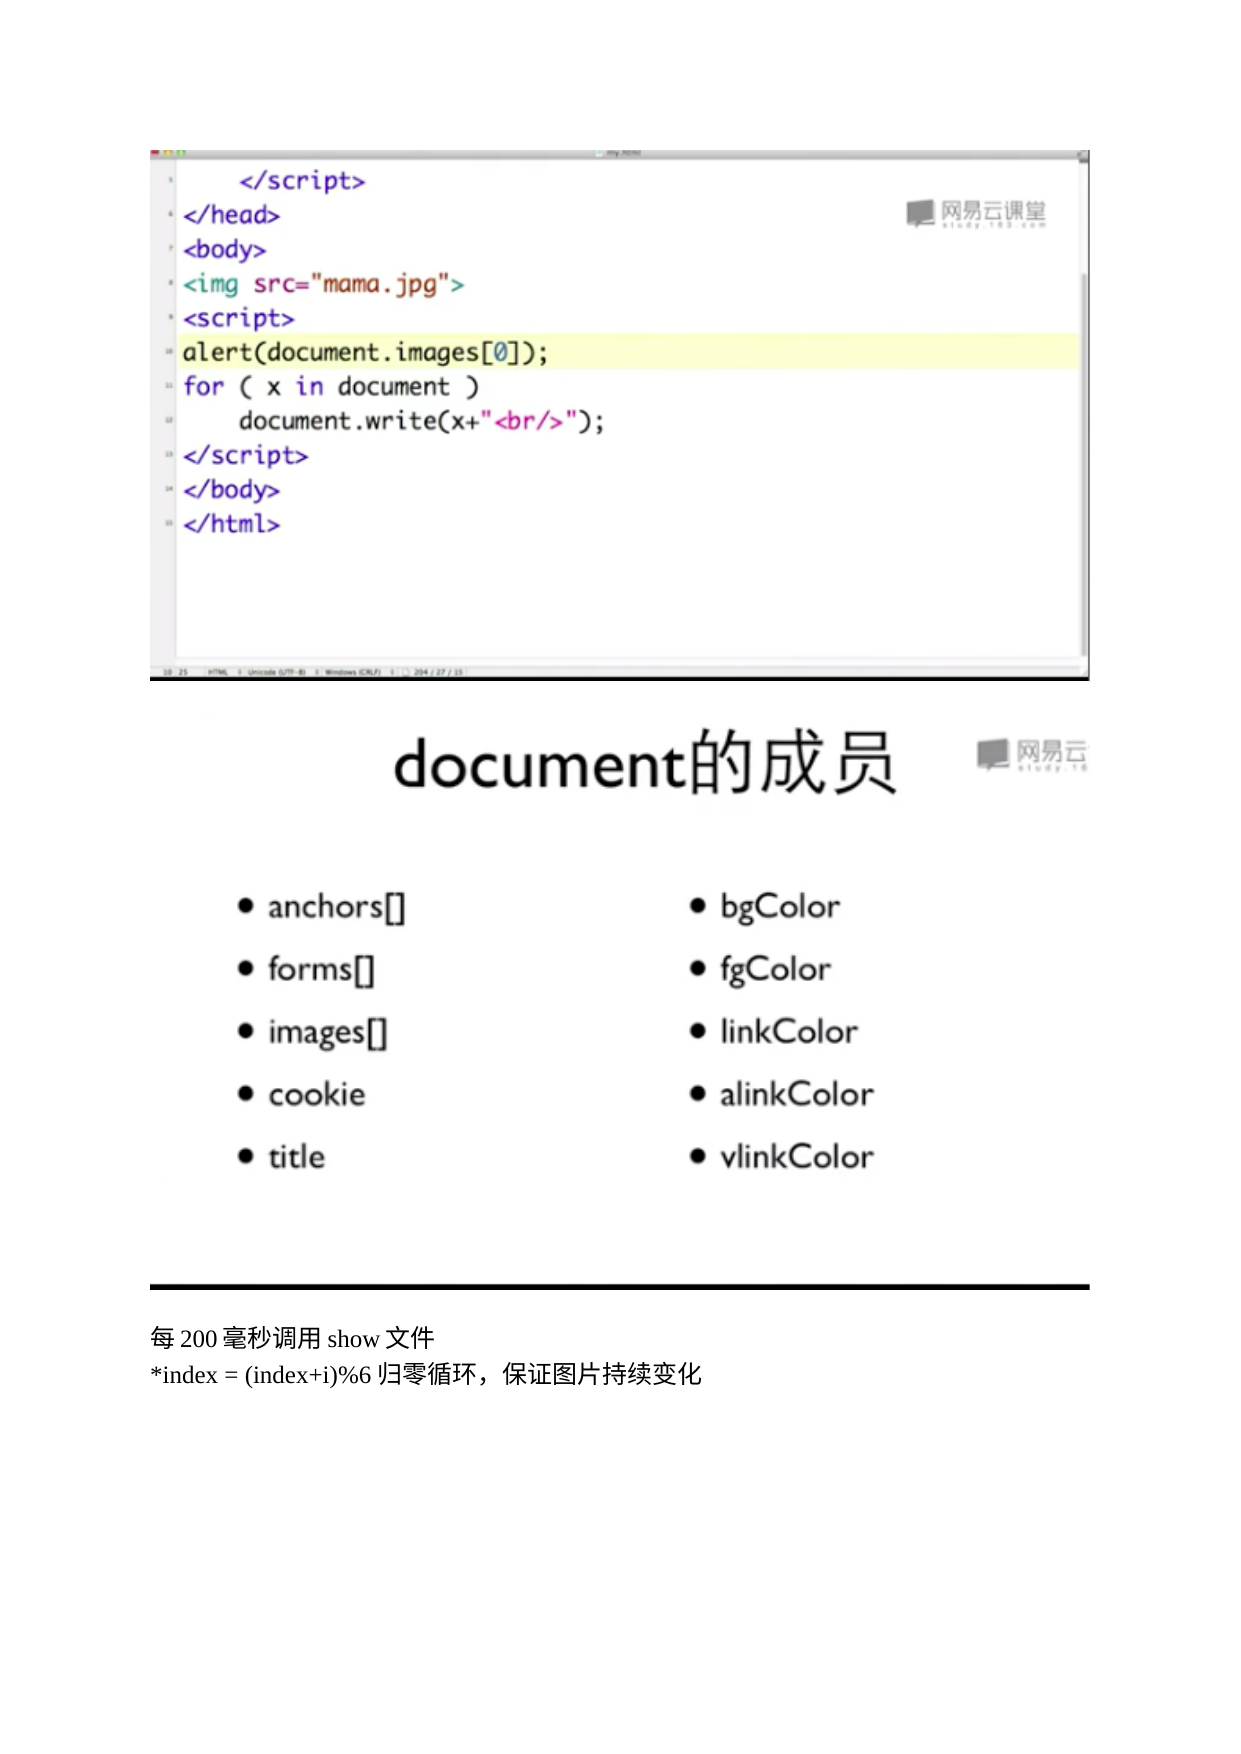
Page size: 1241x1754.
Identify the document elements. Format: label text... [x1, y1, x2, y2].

picture [150, 150, 1090, 1290]
text *index = (index+i)%6 归零循环，保证图片持续变化 [150, 1355, 1090, 1391]
text 每200毫秒调用show文件 [150, 1318, 1090, 1355]
